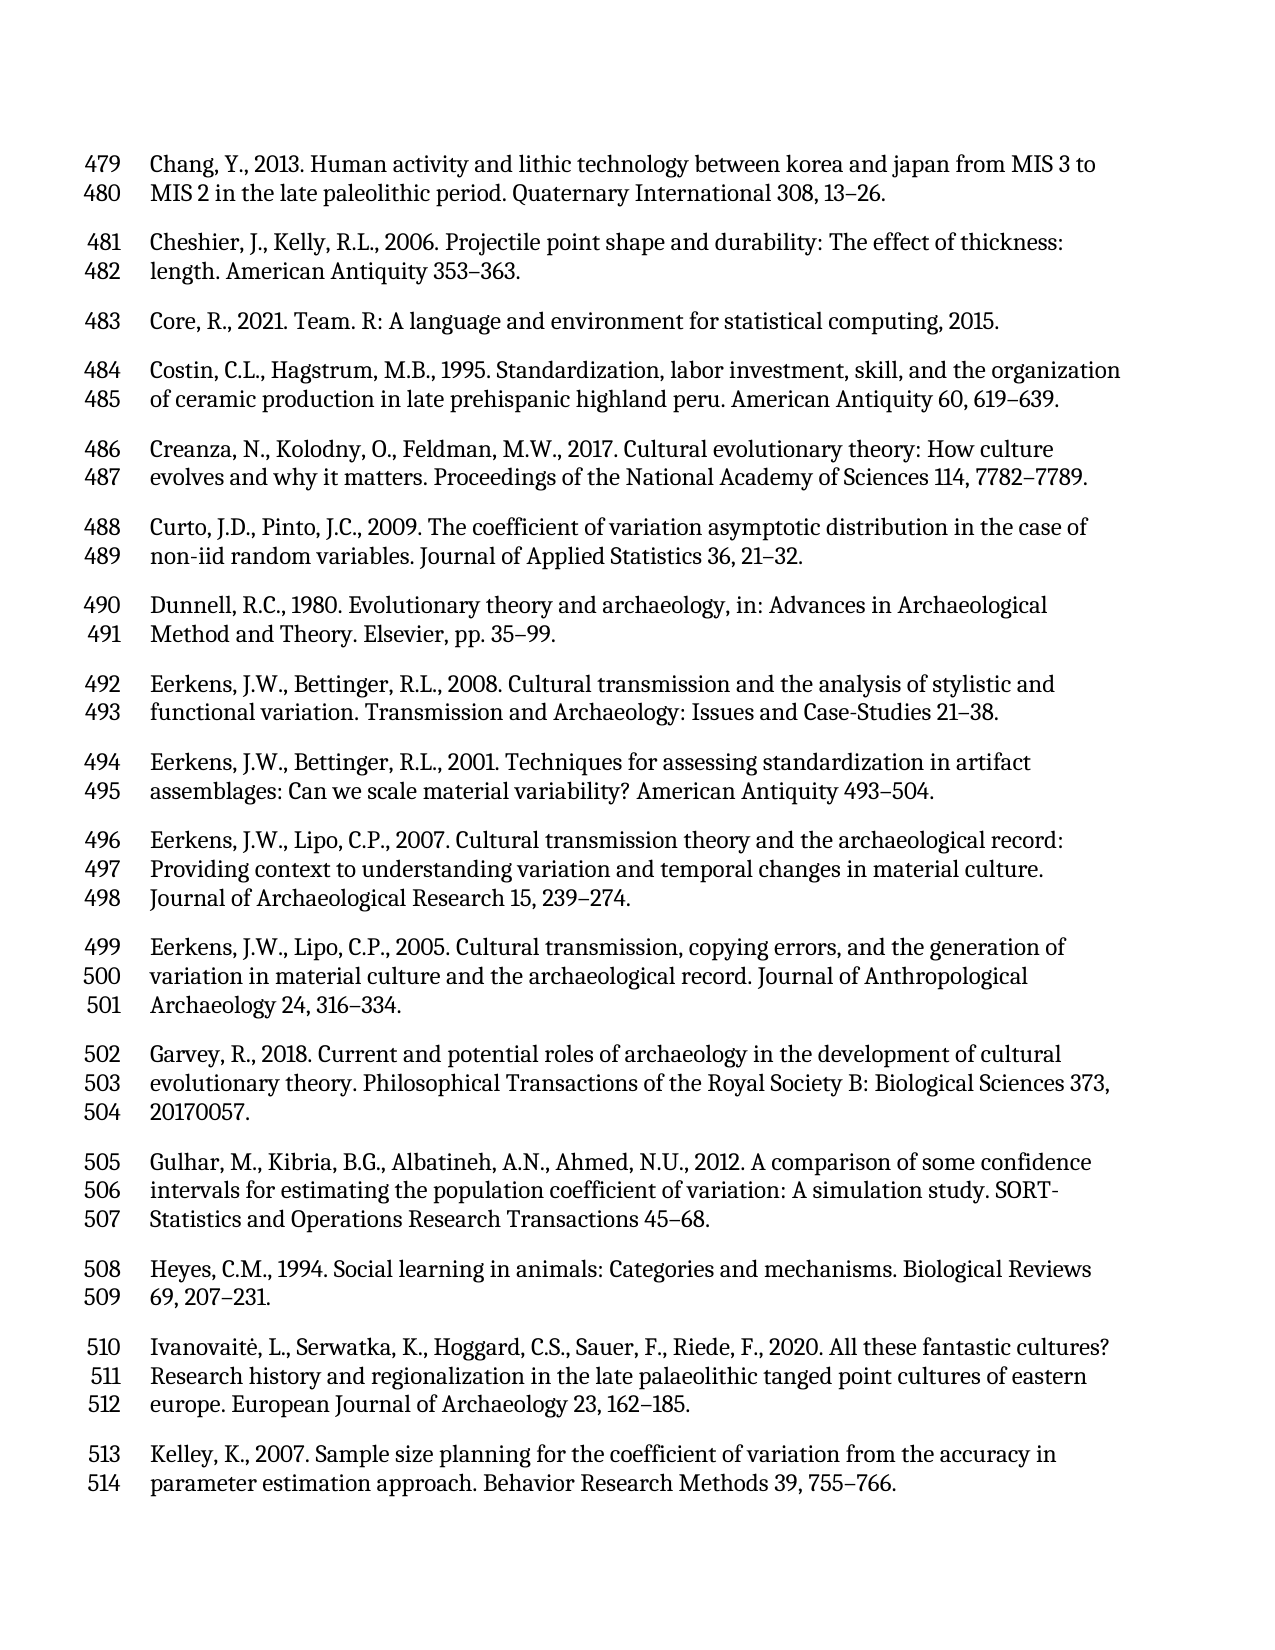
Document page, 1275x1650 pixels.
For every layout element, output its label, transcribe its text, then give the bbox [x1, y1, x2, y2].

text Eerkens, J.W., Bettinger, R.L., 2001. Techniques for assessing standardization in artifact assemblages: Can we scale material variability? American Antiquity 493–504. [150, 748, 1125, 805]
text Eerkens, J.W., Lipo, C.P., 2005. Cultural transmission, copying errors, and the generation of variation in material culture and the archaeological record. Journal of Anthropological Archaeology 24, 316–334. [150, 933, 1125, 1019]
text Eerkens, J.W., Lipo, C.P., 2007. Cultural transmission theory and the archaeological record: Providing context to understanding variation and temporal changes in material culture. Journal of Archaeological Research 15, 239–274. [150, 826, 1125, 912]
text Gulhar, M., Kibria, B.G., Albatineh, A.N., Ahmed, N.U., 2012. A comparison of some confidence intervals for estimating the population coefficient of variation: A simulation study. SORT-Statistics and Operations Research Transactions 45–68. [150, 1147, 1125, 1234]
text Heyes, C.M., 1994. Social learning in animals: Categories and mechanisms. Biological Reviews 69, 207–231. [150, 1254, 1125, 1312]
text Curto, J.D., Pinto, J.C., 2009. The coefficient of variation asymptotic distribution in the case of non-iid random variables. Journal of Applied Statistics 36, 21–32. [150, 513, 1125, 570]
text Ivanovaitė, L., Serwatka, K., Hoggard, C.S., Sauer, F., Riede, F., 2020. All these fantastic cultures? Research history and regionalization in the late palaeolithic tanged point cultures of eastern europe. European Journal of Archaeology 23, 162–185. [150, 1333, 1125, 1419]
text Eerkens, J.W., Bettinger, R.L., 2008. Cultural transmission and the analysis of stylistic and functional variation. Transmission and Archaeology: Issues and Case-Studies 21–38. [150, 669, 1125, 727]
text Chang, Y., 2013. Human activity and lithic technology between korea and japan from MIS 3 to MIS 2 in the late paleolithic period. Quaternary International 308, 13–26. [150, 150, 1125, 207]
text Creanza, N., Kolodny, O., Feldman, M.W., 2017. Cultural evolutionary theory: How culture evolves and why it matters. Proceedings of the National Academy of Sciences 114, 7782–7789. [150, 434, 1125, 492]
text Dunnell, R.C., 1980. Evolutionary theory and archaeology, in: Advances in Archaeological Method and Theory. Elsevier, pp. 35–99. [150, 591, 1125, 649]
text Garvey, R., 2018. Current and potential roles of archaeology in the development of cultural evolutionary theory. Philosophical Transactions of the Royal Society B: Biological Sciences 373, 20170057. [150, 1040, 1125, 1127]
text Core, R., 2021. Team. R: A language and environment for statistical computing, 2015. [150, 307, 1125, 335]
text Cheshier, J., Kelly, R.L., 2006. Projectile point shape and durability: The effect of thickness: length. American Antiquity 353–363. [150, 228, 1125, 286]
text Costin, C.L., Hagstrum, M.B., 1995. Standardization, labor investment, skill, and the organization of ceramic production in late prehispanic highland peru. American Antiquity 60, 619–639. [150, 356, 1125, 414]
text Kelley, K., 2007. Sample size planning for the coefficient of variation from the accuracy in parameter estimation approach. Behavior Research Methods 39, 755–766. [150, 1440, 1125, 1497]
